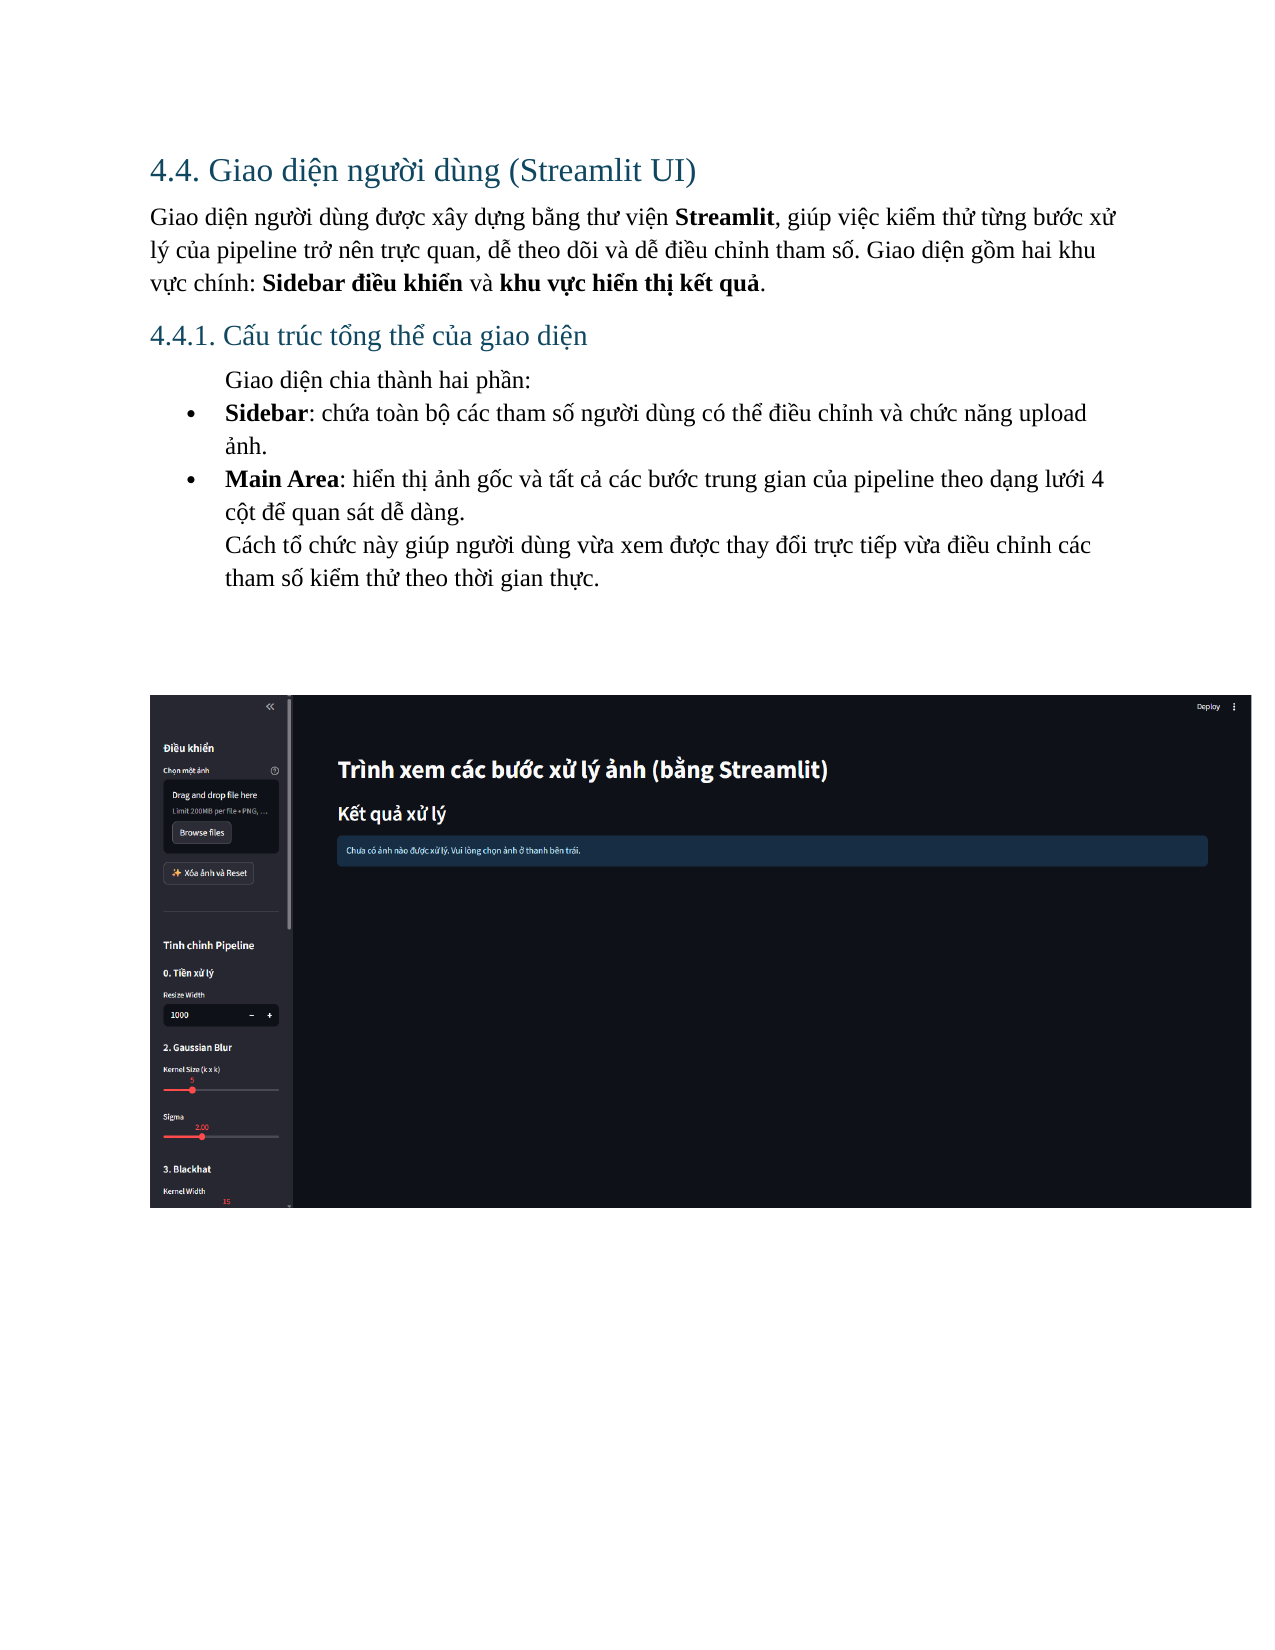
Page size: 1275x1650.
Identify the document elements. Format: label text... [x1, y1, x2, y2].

list Main Area: hiển thị ảnh gốc và tất cả các bước trung gian của pipeline theo dạng lưới 4 cột để quan sát dễ dàng. [187, 464, 1125, 526]
picture [150, 695, 1252, 1208]
subtitle 4.4.1. Cấu trúc tổng thể của giao diện [150, 318, 1125, 352]
list Cách tổ chức này giúp người dùng vừa xem được thay đổi trực tiếp vừa điều chỉnh các tham số kiểm thử theo thời gian thực. [225, 530, 1125, 592]
list Giao diện chia thành hai phần: [225, 365, 1125, 394]
list Giao diện người dùng được xây dựng bằng thư viện Streamlit, giúp việc kiểm thử từng bước xử lý của pipeline trở nên trực quan, dễ theo dõi và dễ điều chỉnh tham số. Giao diện gồm hai khu vực chính: Sidebar điều khiển và khu vực hiển thị kết quả. [150, 202, 1125, 297]
list Sidebar: chứa toàn bộ các tham số người dùng có thể điều chỉnh và chức năng upload ảnh. [187, 398, 1125, 460]
subtitle 4.4. Giao diện người dùng (Streamlit UI) [150, 150, 1125, 188]
